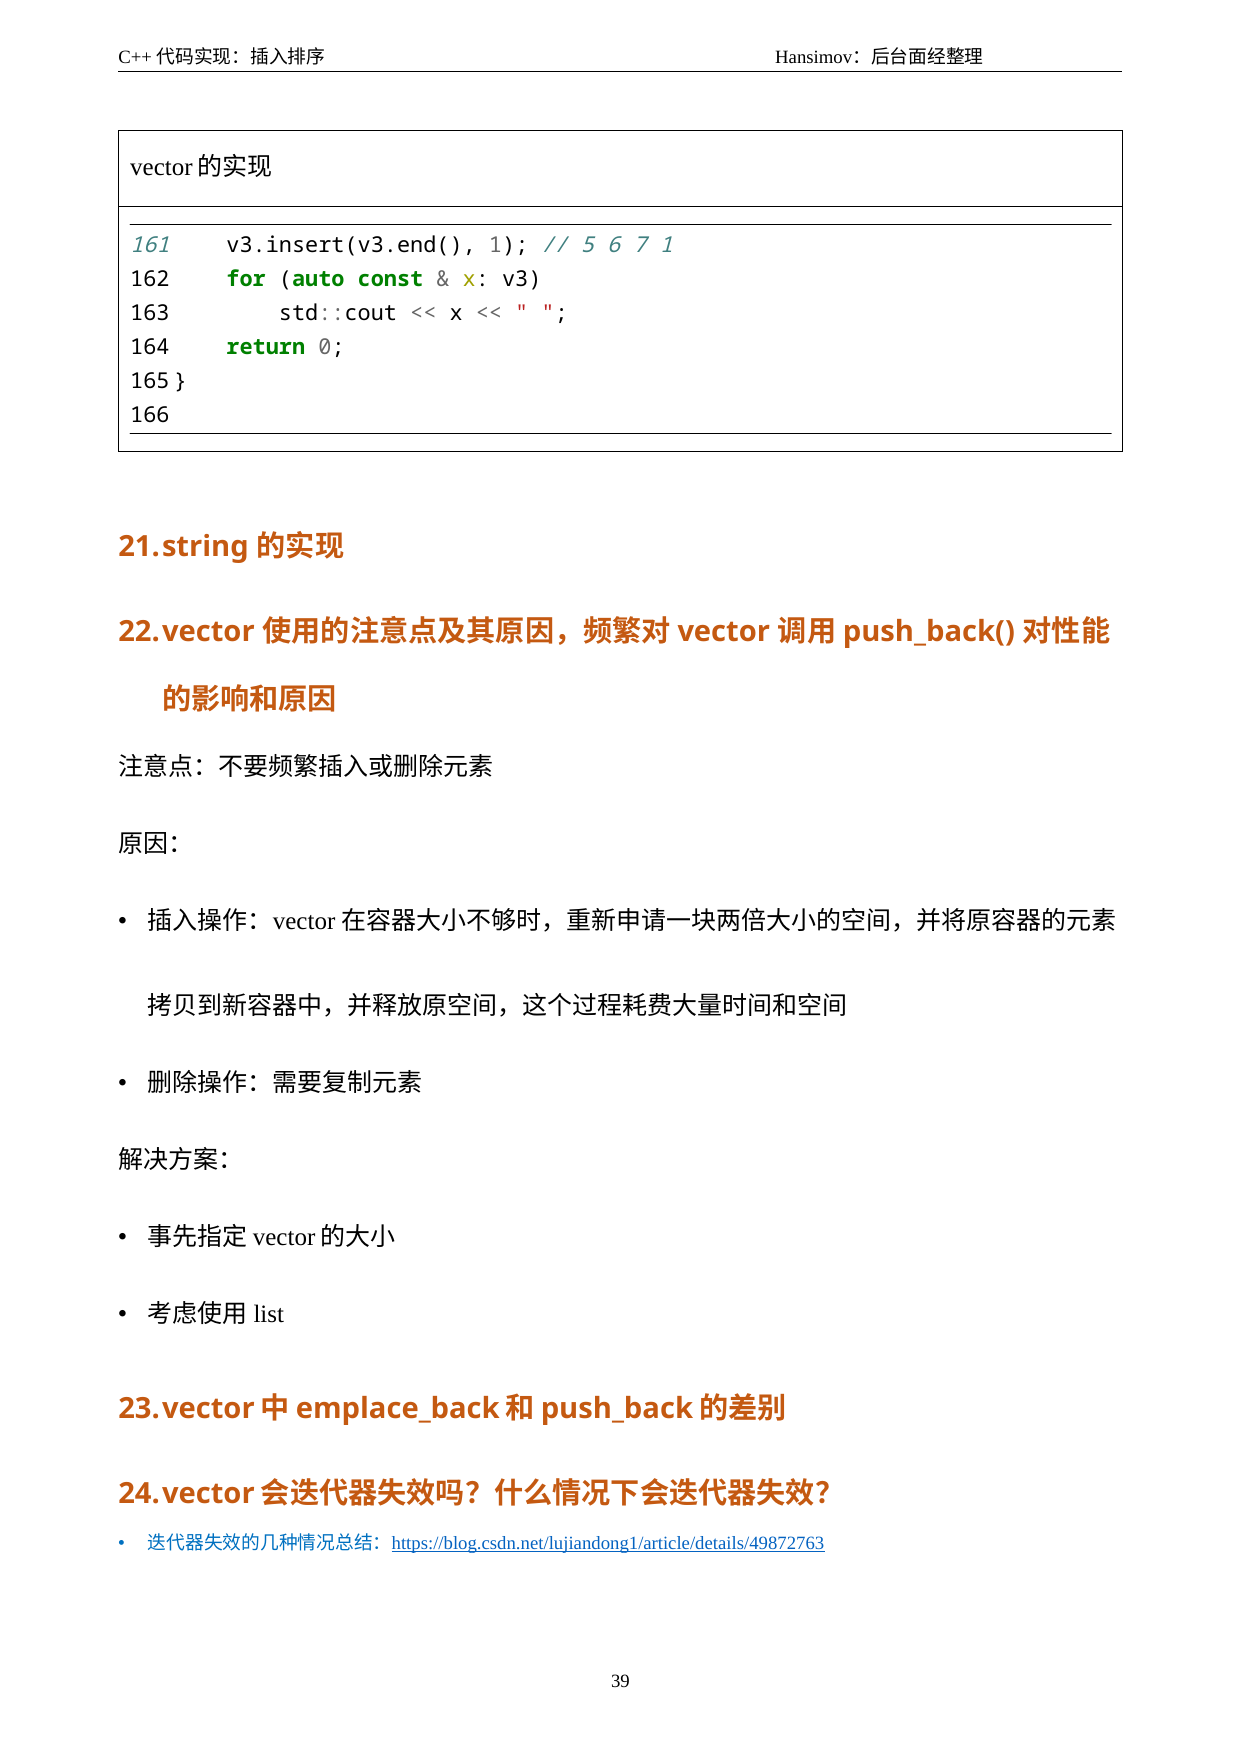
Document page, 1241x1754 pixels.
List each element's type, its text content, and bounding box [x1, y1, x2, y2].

text 迭代器失效的几种情况总结：https://blog.csdn.net/lujiandong1/article/details/49872763 [118, 1524, 1122, 1558]
text 考虑使用 list [118, 1278, 1122, 1346]
text 插入操作：vector 在容器大小不够时，重新申请一块两倍大小的空间，并将原容器的元素拷贝到新容器中，并释放原空间，这个过程耗费大量时间和空间 [118, 885, 1122, 1038]
subtitle vector中emplace_back和push_back的差别 [118, 1372, 1122, 1439]
text 事先指定vector的大小 [118, 1201, 1122, 1268]
text 注意点：不要频繁插入或删除元素 [118, 731, 1122, 799]
text 原因： [118, 808, 1122, 876]
subtitle string 的实现 [118, 510, 1122, 578]
subtitle vector 使用的注意点及其原因，频繁对 vector 调用 push_back() 对性能的影响和原因 [118, 595, 1122, 731]
subtitle vector会迭代器失效吗？什么情况下会迭代器失效？ [118, 1456, 1122, 1524]
text 解决方案： [118, 1124, 1122, 1192]
text 删除操作：需要复制元素 [118, 1047, 1122, 1114]
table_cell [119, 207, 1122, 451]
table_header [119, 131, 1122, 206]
